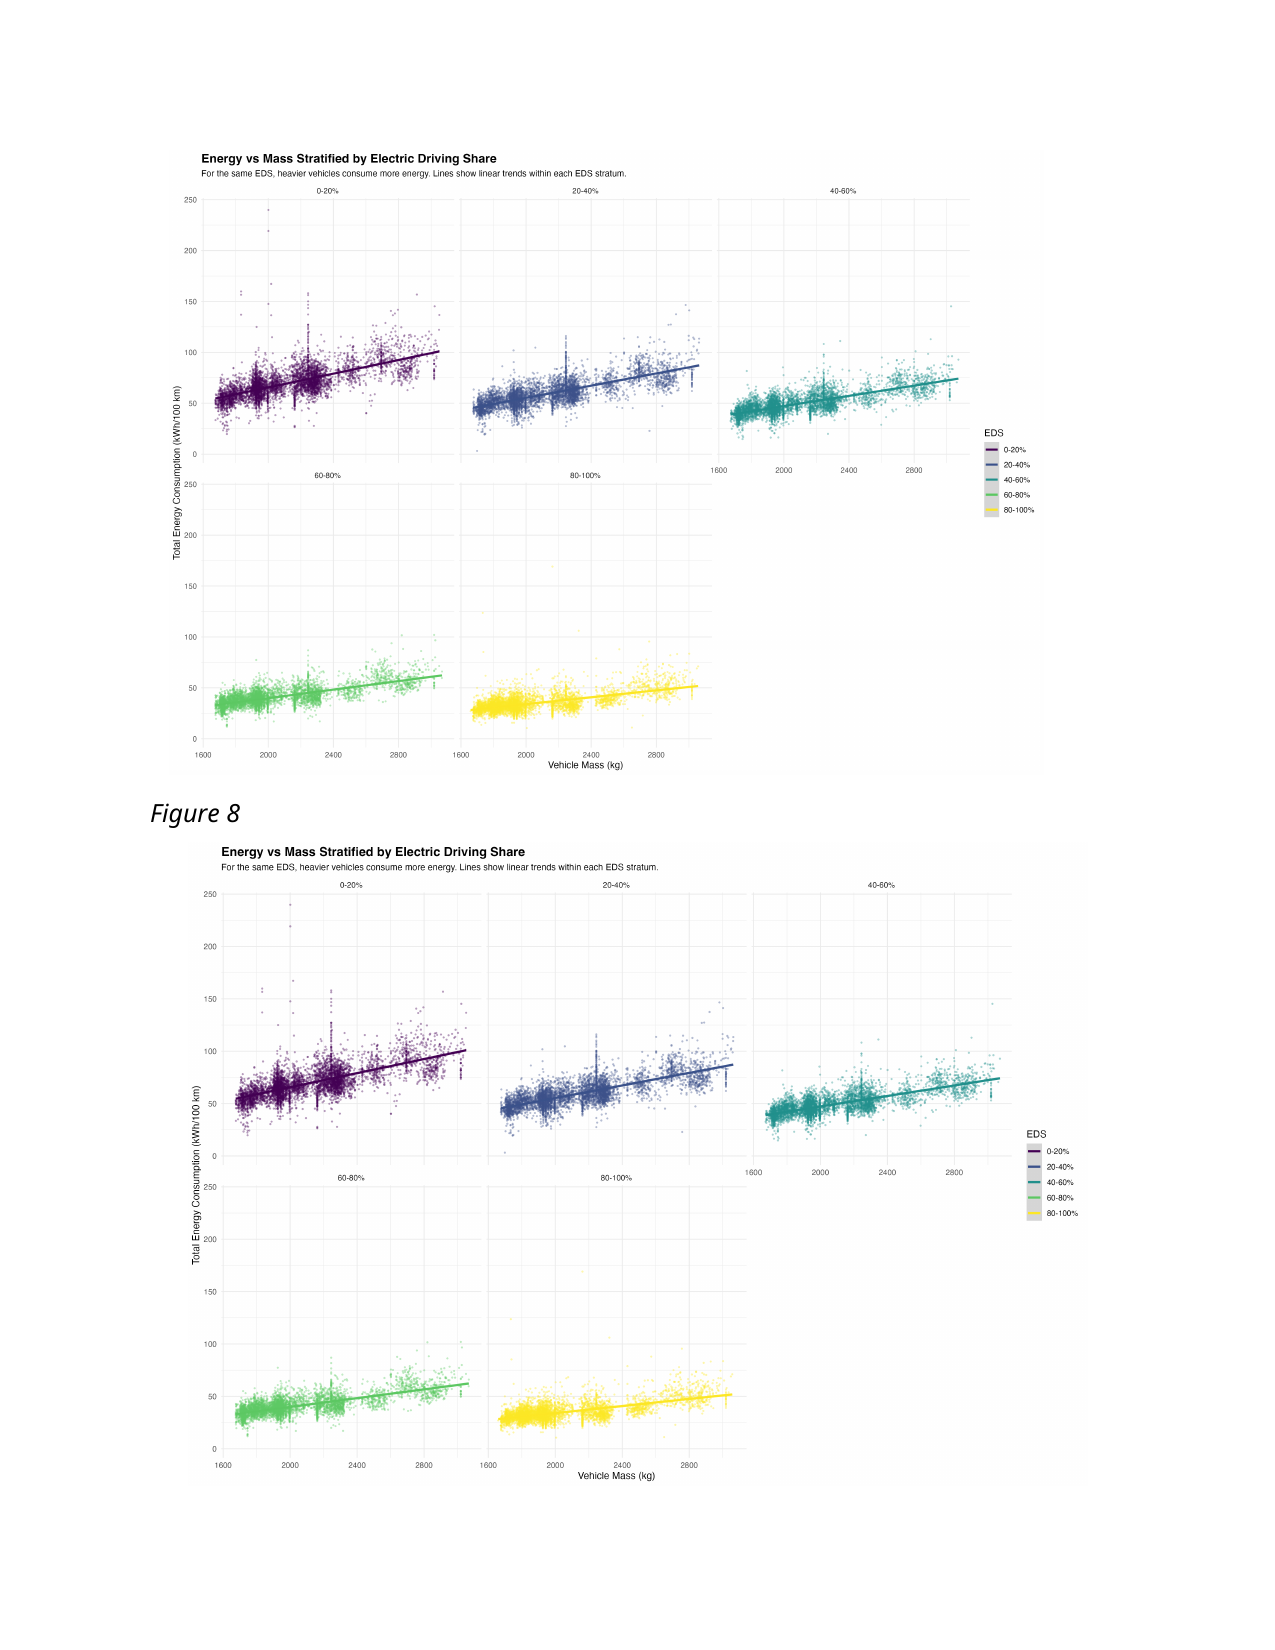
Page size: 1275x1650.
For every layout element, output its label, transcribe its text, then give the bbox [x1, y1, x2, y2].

picture [187, 842, 1088, 1486]
picture [168, 150, 1044, 775]
text Figure 8 [150, 796, 1125, 830]
